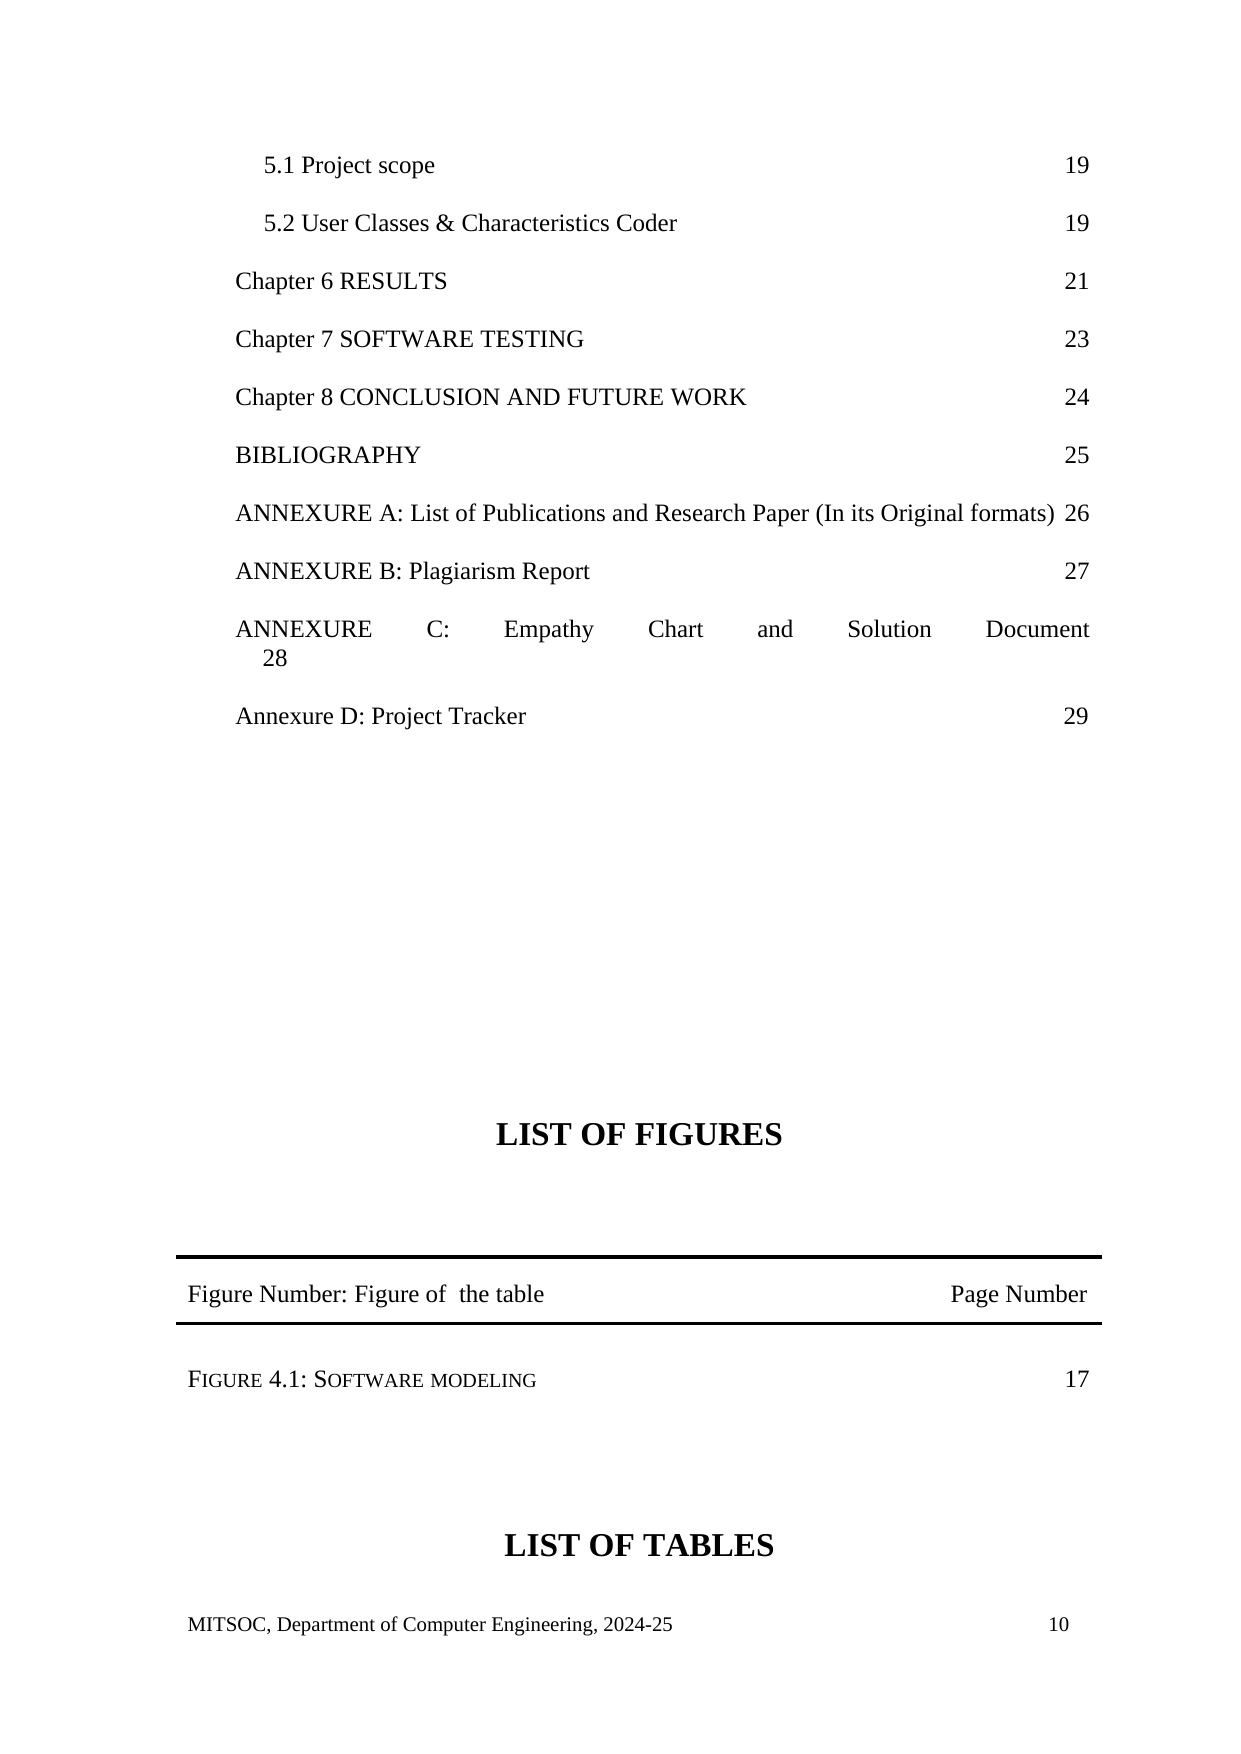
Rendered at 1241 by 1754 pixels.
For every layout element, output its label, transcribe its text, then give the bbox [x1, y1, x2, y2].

text LIST OF FIGURES [187, 1114, 1090, 1152]
text LIST OF TABLES [187, 1525, 1090, 1563]
table_header Figure Number: Figure of the table Page Number [176, 1259, 1102, 1322]
